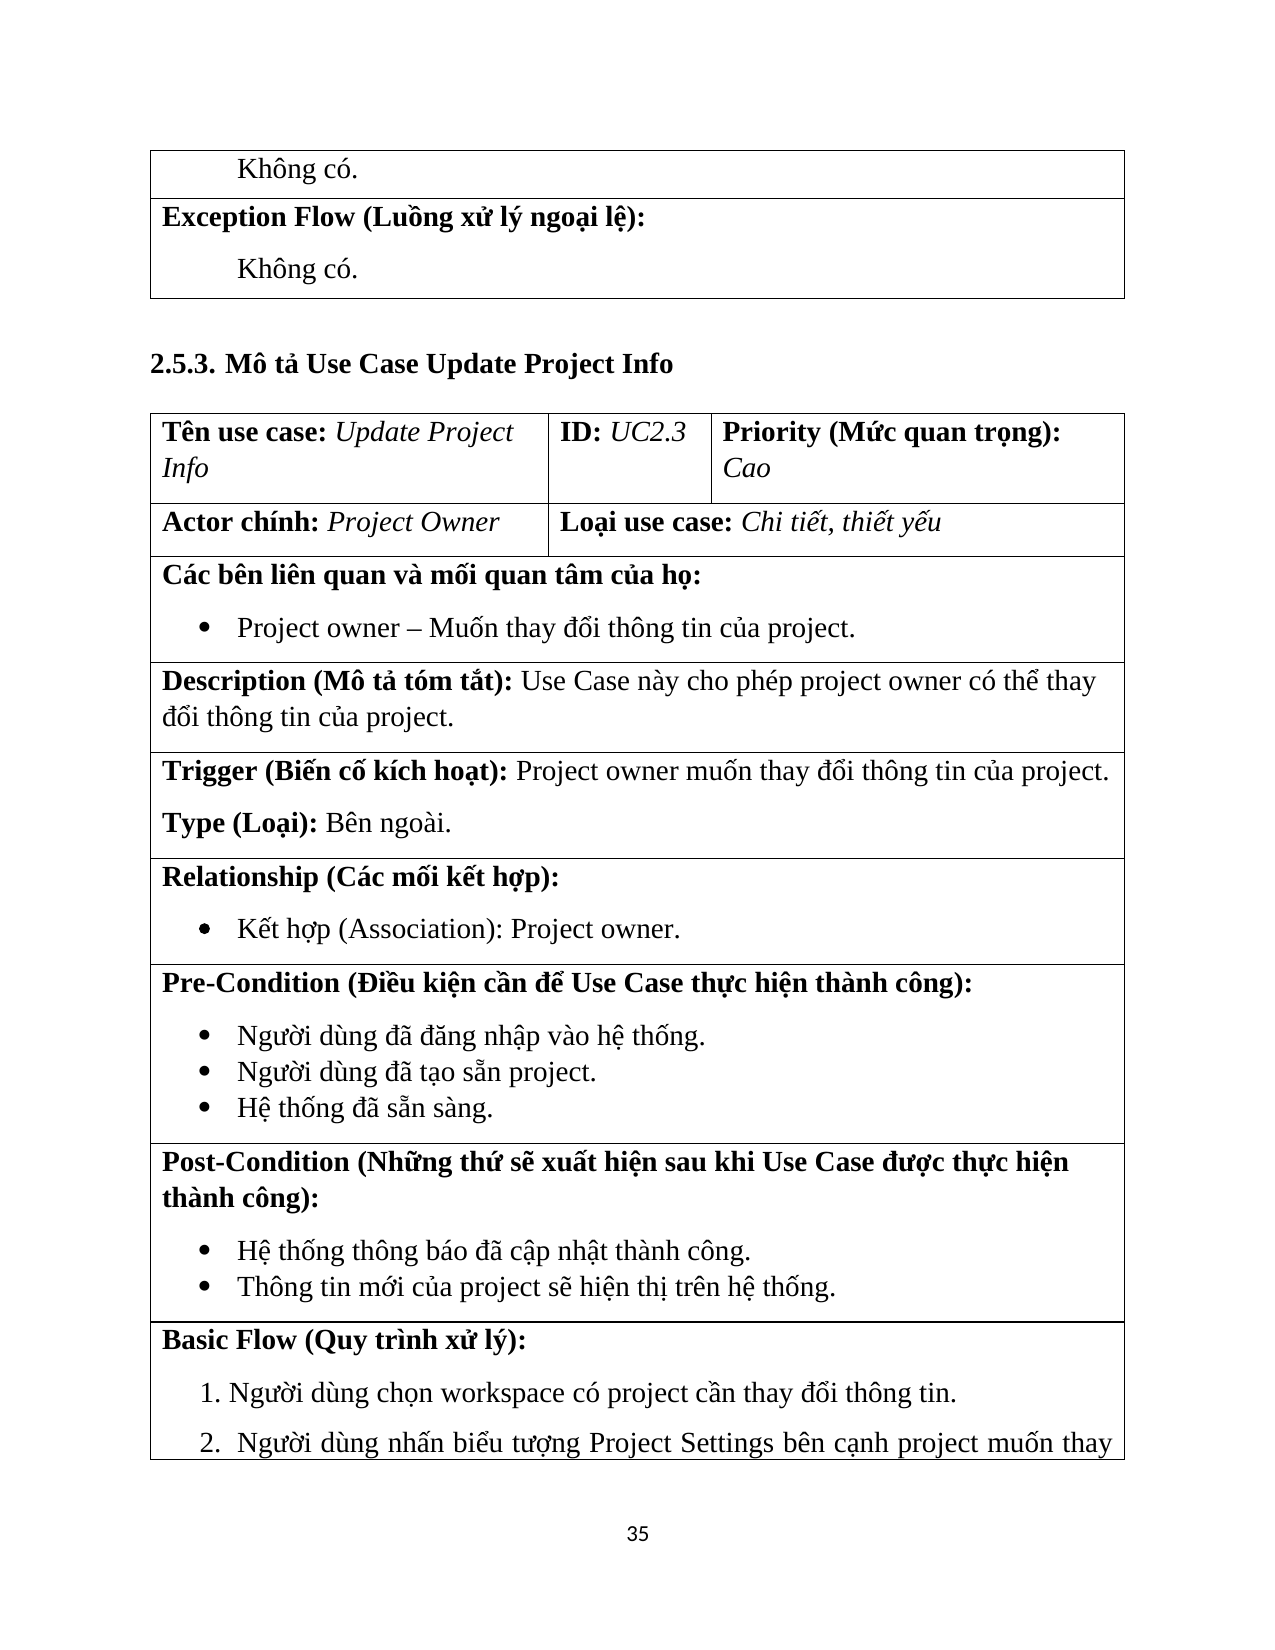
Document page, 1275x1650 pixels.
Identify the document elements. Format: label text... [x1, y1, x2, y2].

table_cell Relationship (Các mối kết hợp): Kết hợp (Association): Project owner. [151, 859, 1124, 964]
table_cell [151, 1323, 1124, 1459]
table_header Tên use case: Update Project Info [151, 414, 548, 503]
list Mô tả Use Case Update Project Info [150, 346, 1125, 380]
table_cell Loại use case: Chi tiết, thiết yếu [549, 504, 1124, 556]
table_cell Các bên liên quan và mối quan tâm của họ: Project owner – Muốn thay đổi thông tin của project. [151, 557, 1124, 662]
table_cell Pre-Condition (Điều kiện cần để Use Case thực hiện thành công): Người dùng đã đăng nhập vào hệ thống. Người dùng đã tạo sẵn project. Hệ thống đã sẵn sàng. [151, 965, 1124, 1143]
table_cell Exception Flow (Luồng xử lý ngoại lệ): Không có. [151, 199, 1124, 298]
table_cell Description (Mô tả tóm tắt): Use Case này cho phép project owner có thể thay đổi thông tin của project. [151, 663, 1124, 752]
table_cell Post-Condition (Những thứ sẽ xuất hiện sau khi Use Case được thực hiện thành công): Hệ thống thông báo đã cập nhật thành công. Thông tin mới của project sẽ hiện thị trên hệ thống. [151, 1144, 1124, 1321]
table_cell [151, 151, 1124, 198]
table_cell Trigger (Biến cố kích hoạt): Project owner muốn thay đổi thông tin của project. Type (Loại): Bên ngoài. [151, 753, 1124, 858]
table_header ID: UC2.3 [549, 414, 711, 503]
table_header Priority (Mức quan trọng): Cao [712, 414, 1124, 503]
table_cell Actor chính: Project Owner [151, 504, 548, 556]
